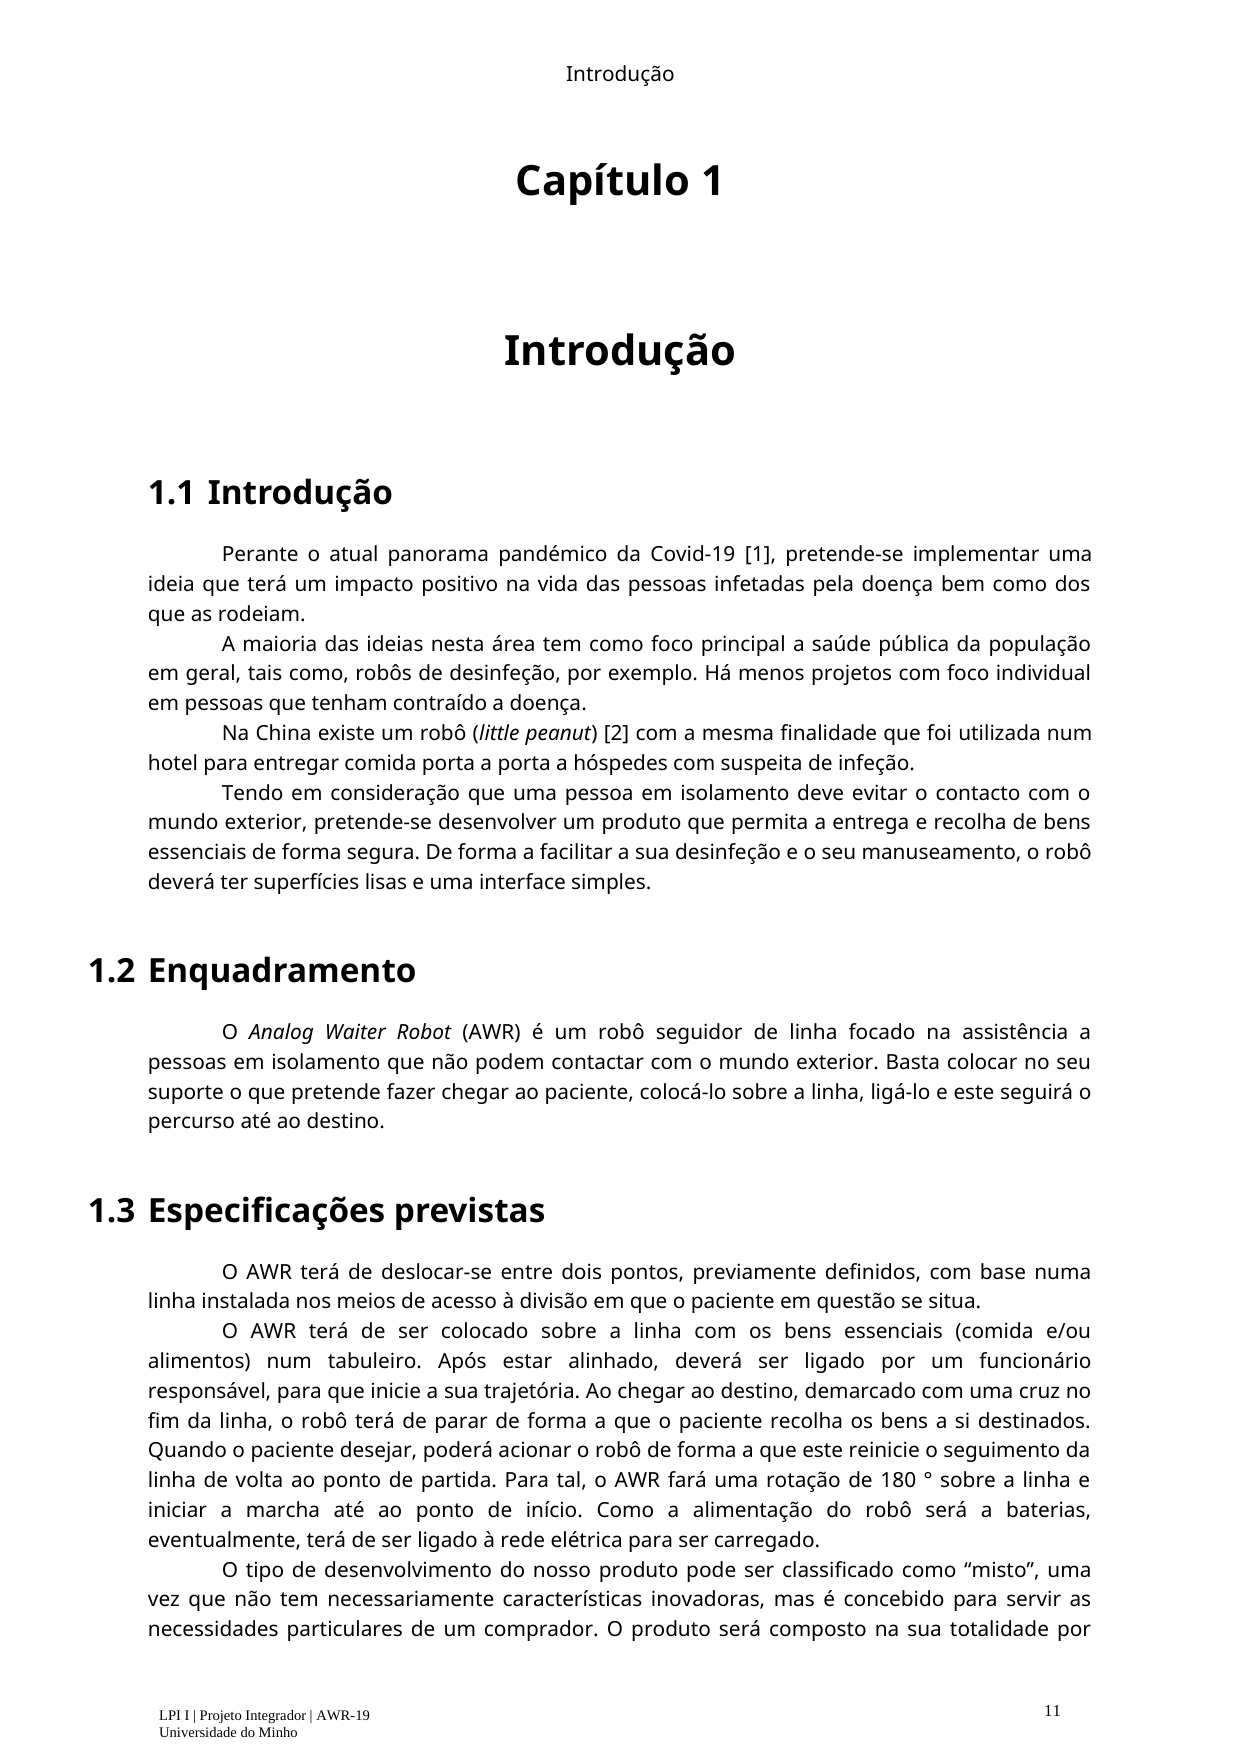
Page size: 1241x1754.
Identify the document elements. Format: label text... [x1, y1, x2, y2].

text Na China existe um robô (little peanut) com a mesma finalidade que foi utilizada num hotel para entregar comida porta a porta a hóspedes com suspeita de infeção. [148, 718, 1092, 776]
text Introdução [148, 151, 1092, 378]
text Introdução [148, 469, 1092, 514]
text O Analog Waiter Robot (AWR) é um robô seguidor de linha focado na assistência a pessoas em isolamento que não podem contactar com o mundo exterior. Basta colocar no seu suporte o que pretende fazer chegar ao paciente, colocá-lo sobre a linha, ligá-lo e este seguirá o percurso até ao destino. [148, 1017, 1092, 1135]
text O AWR terá de deslocar-se entre dois pontos, previamente definidos, com base numa linha instalada nos meios de acesso à divisão em que o paciente em questão se situa. [148, 1257, 1092, 1315]
text O AWR terá de ser colocado sobre a linha com os bens essenciais (comida e/ou alimentos) num tabuleiro. Após estar alinhado, deverá ser ligado por um funcionário responsável, para que inicie a sua trajetória. Ao chegar ao destino, demarcado com uma cruz no fim da linha, o robô terá de parar de forma a que o paciente recolha os bens a si destinados. Quando o paciente desejar, poderá acionar o robô de forma a que este reinicie o seguimento da linha de volta ao ponto de partida. Para tal, o AWR fará uma rotação de 180 ° sobre a linha e iniciar a marcha até ao ponto de início. Como a alimentação do robô será a baterias, eventualmente, terá de ser ligado à rede elétrica para ser carregado. [148, 1316, 1092, 1553]
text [148, 1555, 1092, 1643]
subtitle Especificações previstas [88, 1186, 1092, 1232]
text A maioria das ideias nesta área tem como foco principal a saúde pública da população em geral, tais como, robôs de desinfeção, por exemplo. Há menos projetos com foco individual em pessoas que tenham contraído a doença. [148, 629, 1092, 717]
text Tendo em consideração que uma pessoa em isolamento deve evitar o contacto com o mundo exterior, pretende-se desenvolver um produto que permita a entrega e recolha de bens essenciais de forma segura. De forma a facilitar a sua desinfeção e o seu manuseamento, o robô deverá ter superfícies lisas e uma interface simples. [148, 778, 1092, 895]
text Perante o atual panorama pandémico da Covid-19, pretende-se implementar uma ideia que terá um impacto positivo na vida das pessoas infetadas pela doença bem como dos que as rodeiam. [148, 539, 1092, 627]
subtitle Enquadramento [88, 947, 1092, 992]
